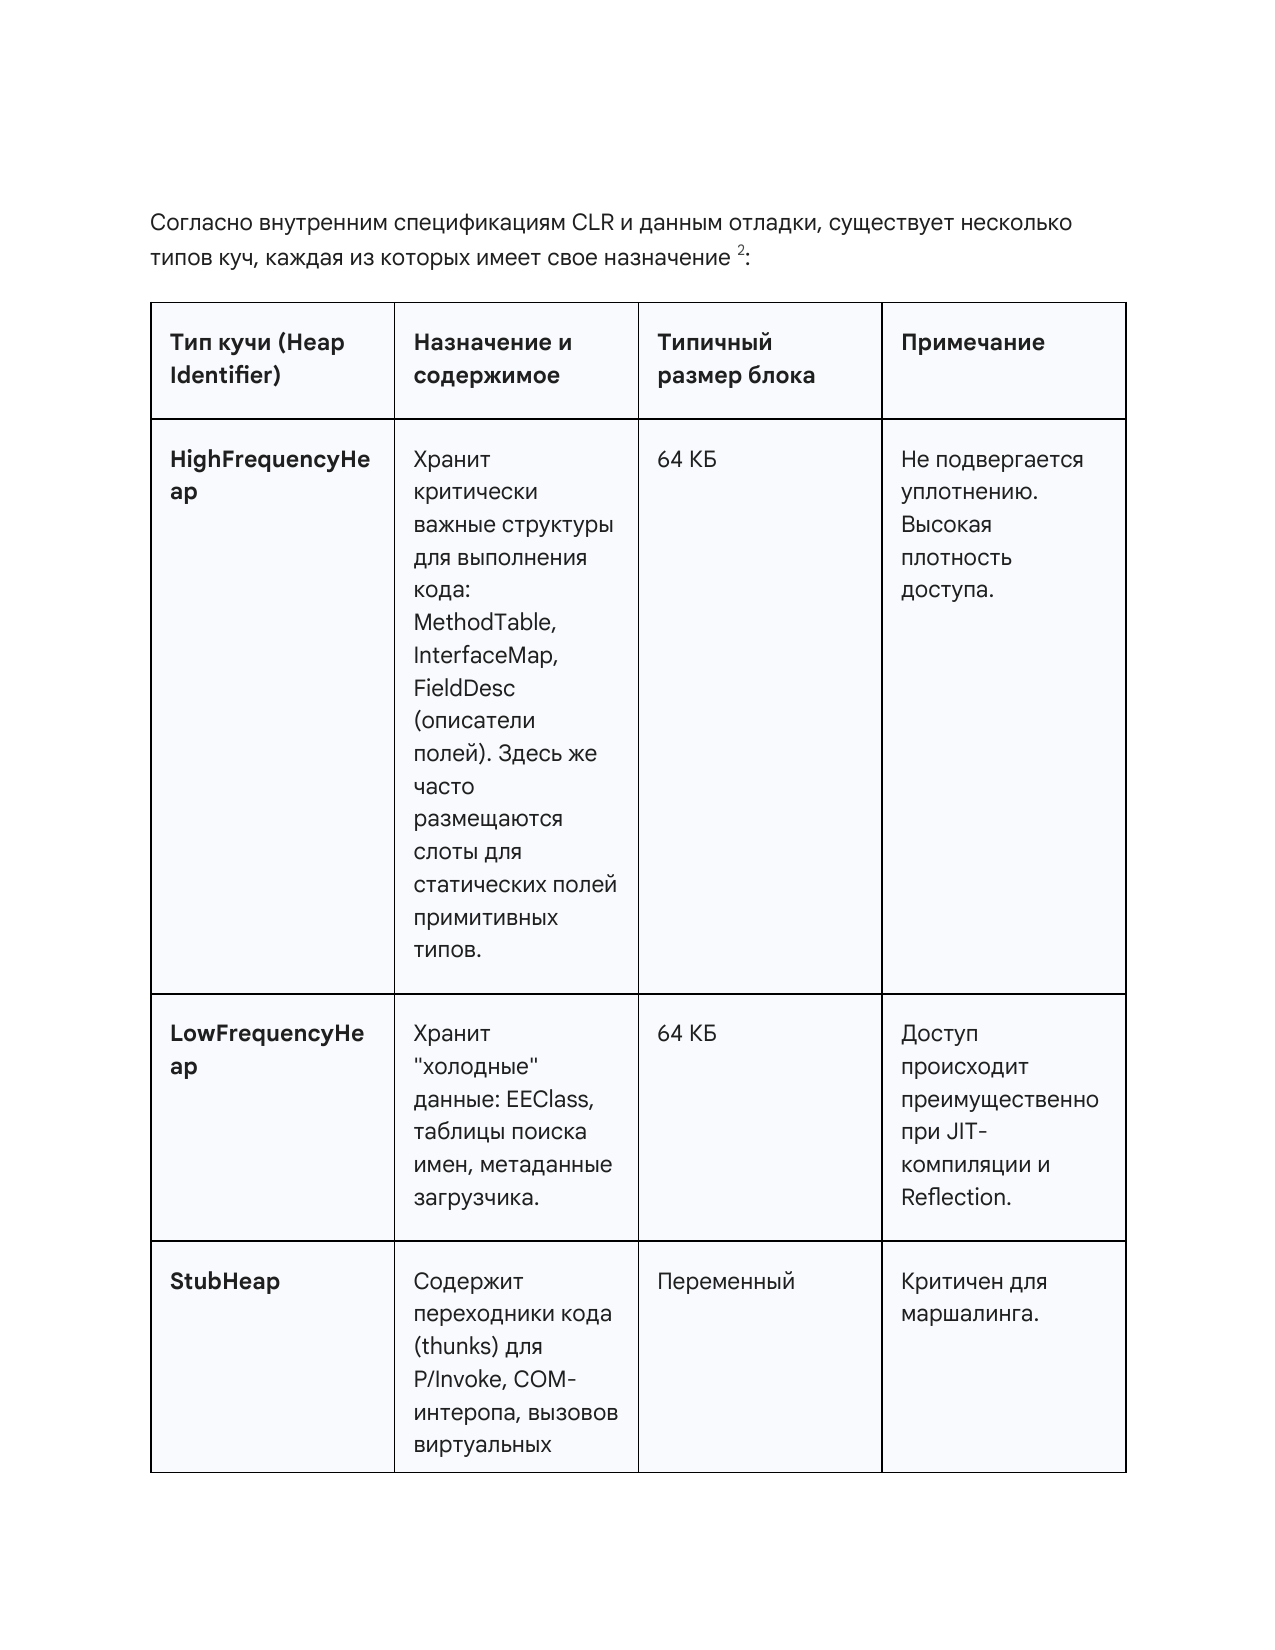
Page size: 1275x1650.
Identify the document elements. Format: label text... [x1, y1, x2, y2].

table_cell 64 КБ [639, 420, 881, 993]
table_cell Хранит "холодные" данные: EEClass, таблицы поиска имен, метаданные загрузчика. [395, 995, 638, 1240]
table_cell 64 КБ [639, 995, 881, 1240]
table_cell Хранит критически важные структуры для выполнения кода: MethodTable, InterfaceMap, FieldDesc (описатели полей). Здесь же часто размещаются слоты для статических полей примитивных типов. [395, 420, 638, 993]
table_header Тип кучи (Heap Identifier) [152, 303, 394, 418]
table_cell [883, 1242, 1125, 1472]
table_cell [395, 1242, 638, 1472]
table_header Типичный размер блока [639, 303, 881, 418]
table_cell StubHeap [152, 1242, 394, 1472]
table_cell HighFrequencyHeap [152, 420, 394, 993]
table_cell Переменный [639, 1242, 881, 1472]
table_cell Не подвергается уплотнению. Высокая плотность доступа. [883, 420, 1125, 993]
table_header Примечание [883, 303, 1125, 418]
table_cell LowFrequencyHeap [152, 995, 394, 1240]
table_header Назначение и содержимое [395, 303, 638, 418]
table_cell Доступ происходит преимущественно при JIT-компиляции и Reflection. [883, 995, 1125, 1240]
text Согласно внутренним спецификациям CLR и данным отладки, существует несколько типов куч, каждая из которых имеет свое назначение 2: [150, 208, 1125, 272]
